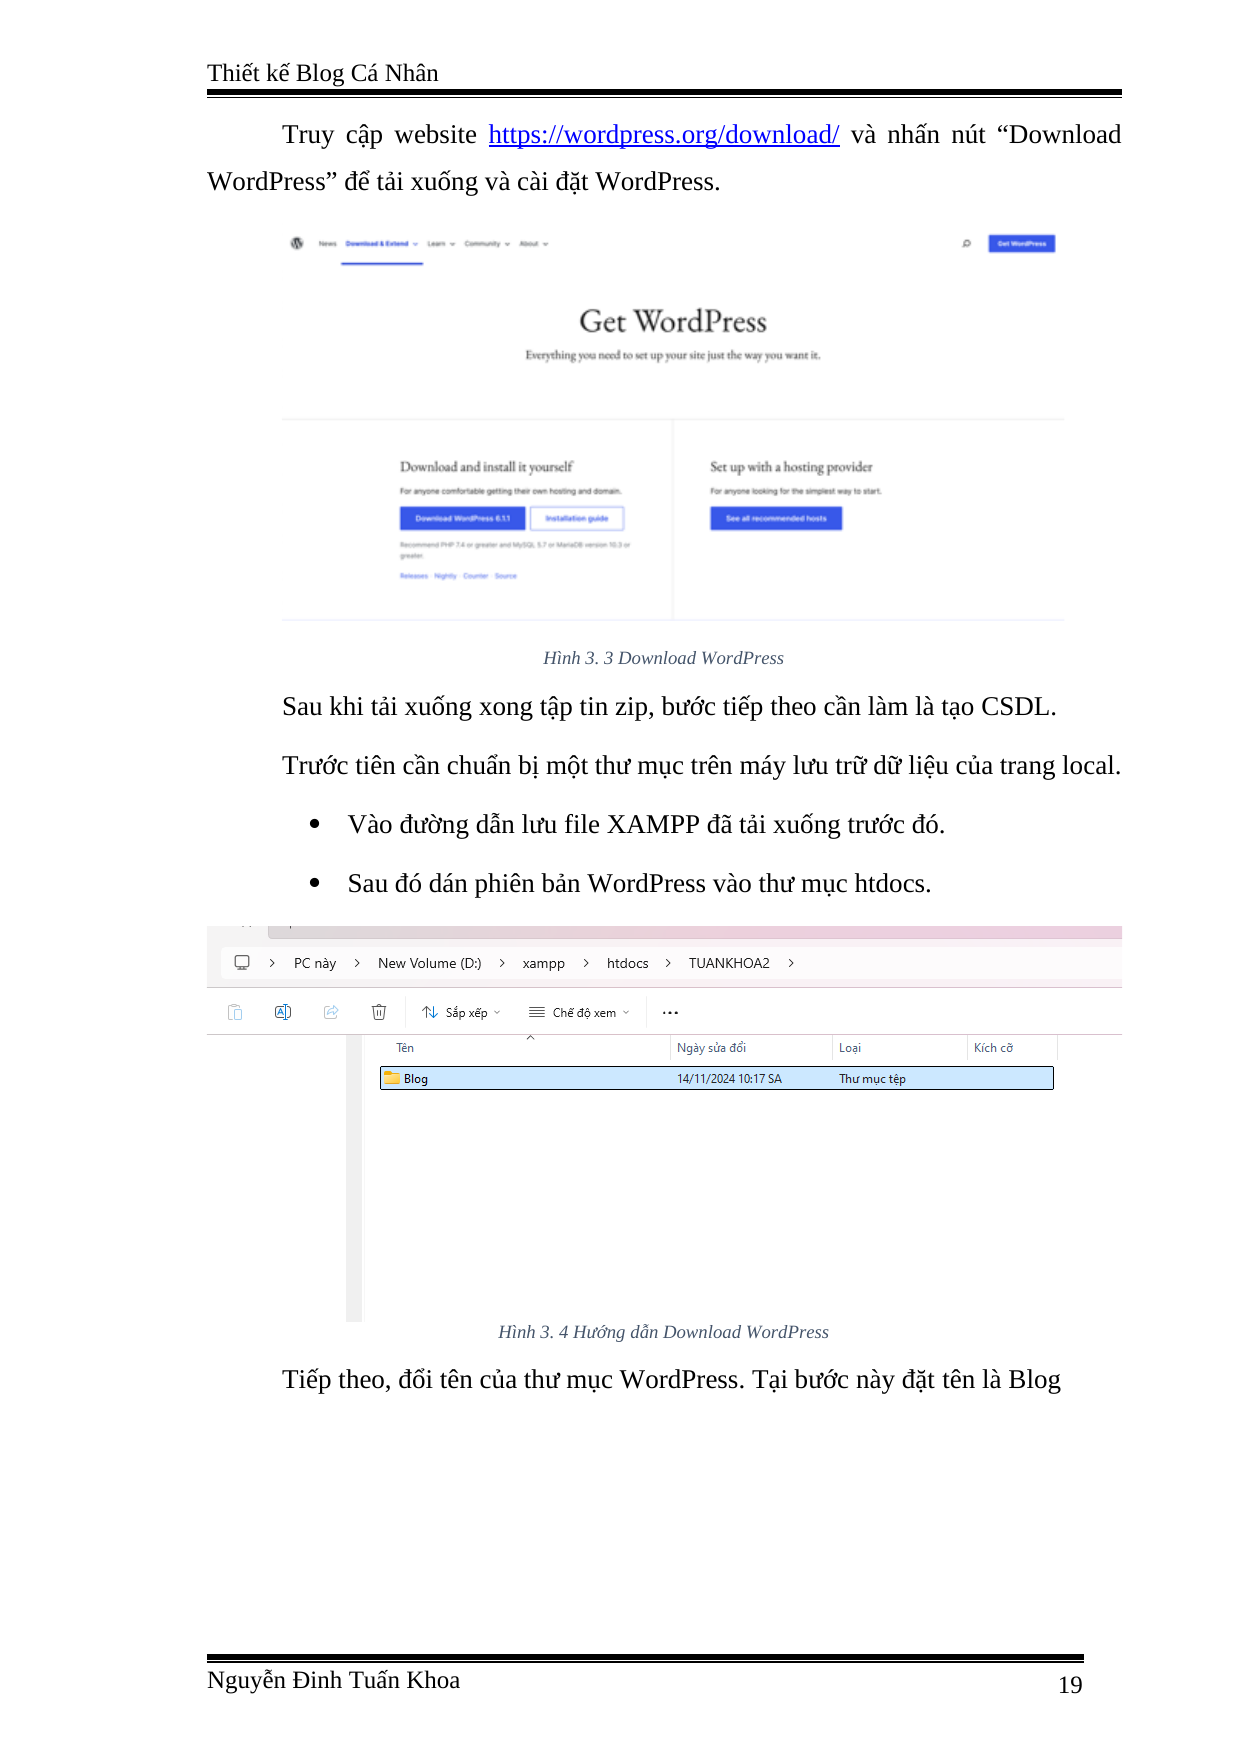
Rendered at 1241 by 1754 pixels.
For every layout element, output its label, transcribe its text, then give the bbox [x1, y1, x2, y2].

picture [206, 926, 1123, 1322]
list Vào đường dẫn lưu file XAMPP đã tải xuống trước đó. [310, 808, 1122, 839]
text Trước tiên cần chuẩn bị một thư mục trên máy lưu trữ dữ liệu của trang local. [207, 749, 1122, 780]
text Sau khi tải xuống xong tập tin zip, bước tiếp theo cần làm là tạo CSDL. [207, 690, 1122, 721]
list Sau đó dán phiên bản WordPress vào thư mục htdocs. [310, 867, 1122, 899]
picture [281, 223, 1065, 621]
text Tiếp theo, đổi tên của thư mục WordPress. Tại bước này đặt tên là Blog [207, 1364, 1122, 1395]
text Truy cập website https://wordpress.org/download/ và nhấn nút “Download WordPress” để tải xuống và cài đặt WordPress. [207, 118, 1122, 196]
text Hình 3. 3 Download WordPress [207, 647, 1122, 669]
text Hình 3. 4 Hướng dẫn Download WordPress [207, 1322, 1122, 1343]
